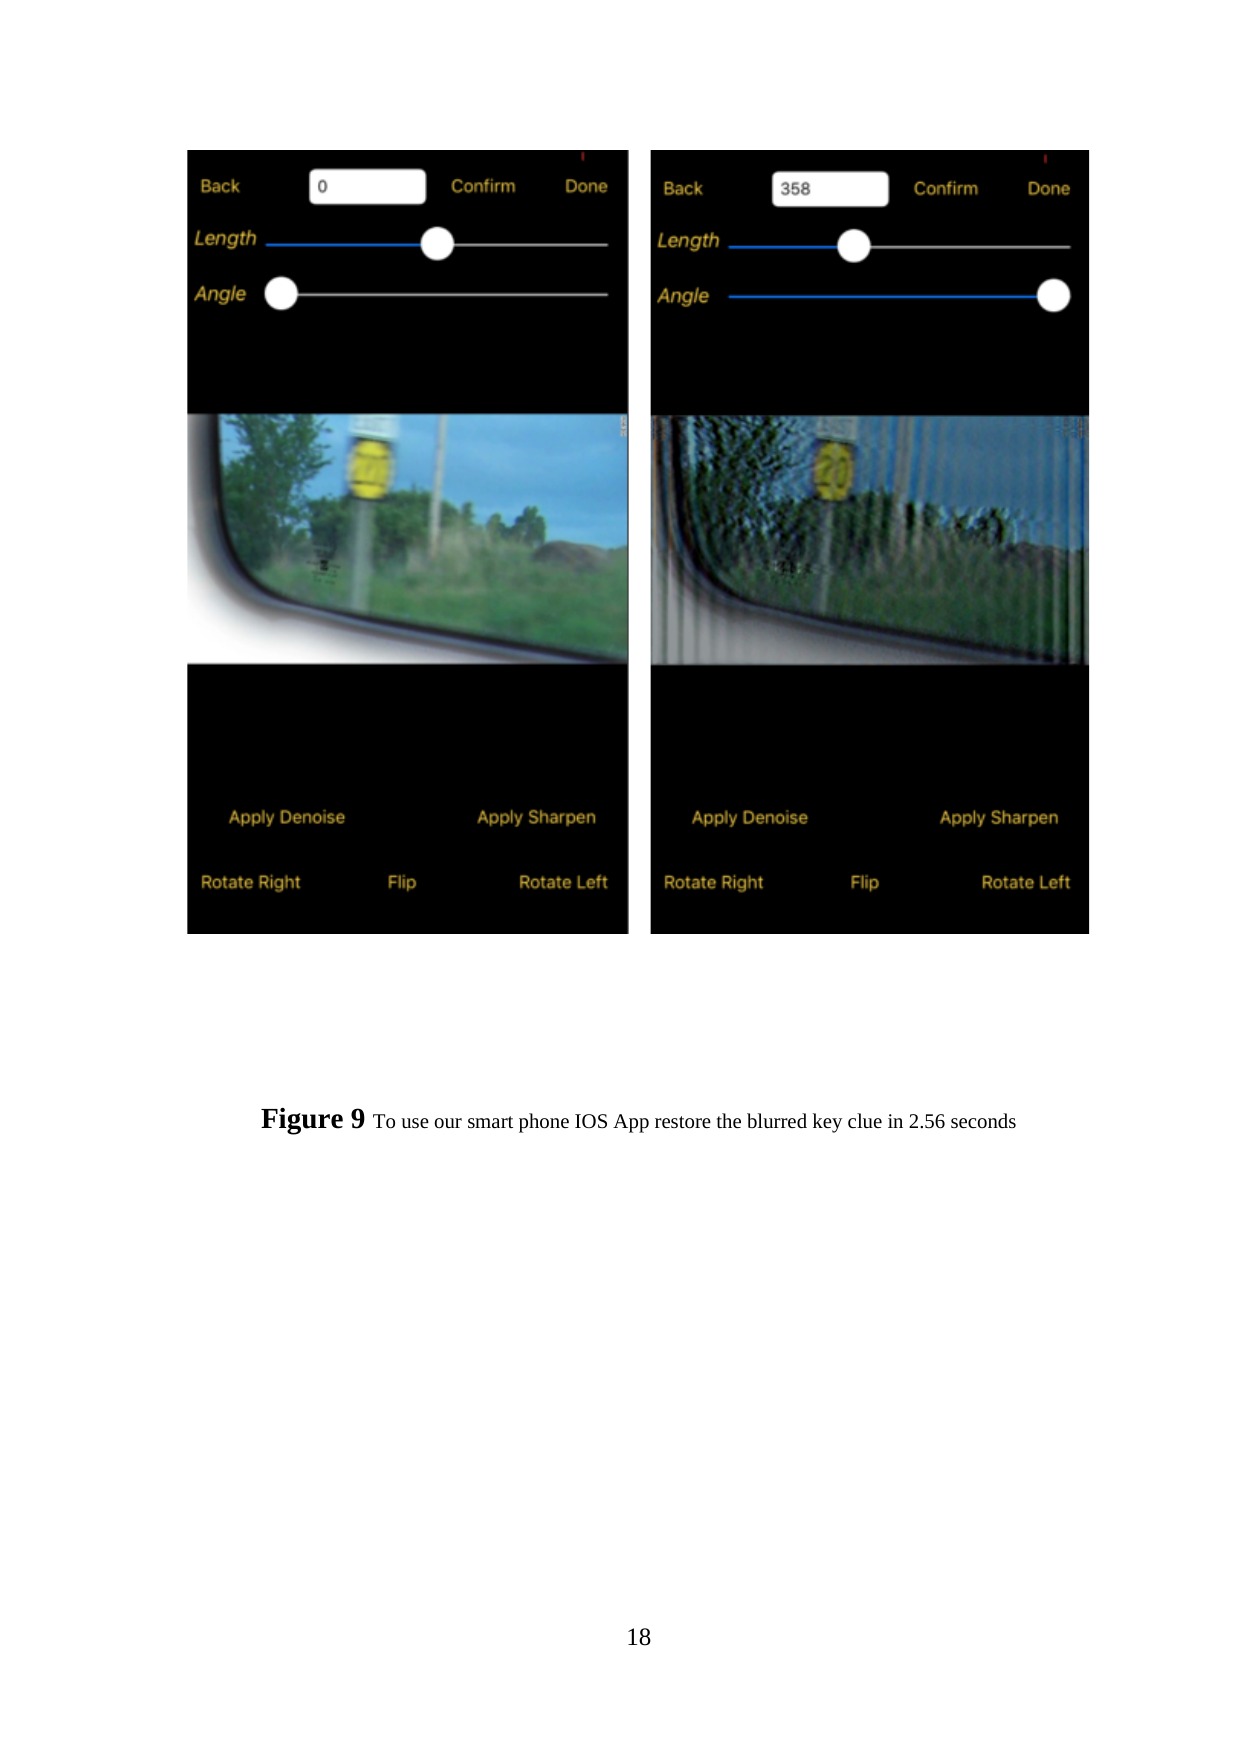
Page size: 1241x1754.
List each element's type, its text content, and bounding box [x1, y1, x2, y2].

picture [650, 150, 1090, 934]
picture [187, 150, 629, 934]
text Figure 9 To use our smart phone IOS App restore the blurred key clue in 2.56 seconds [187, 1101, 1090, 1135]
